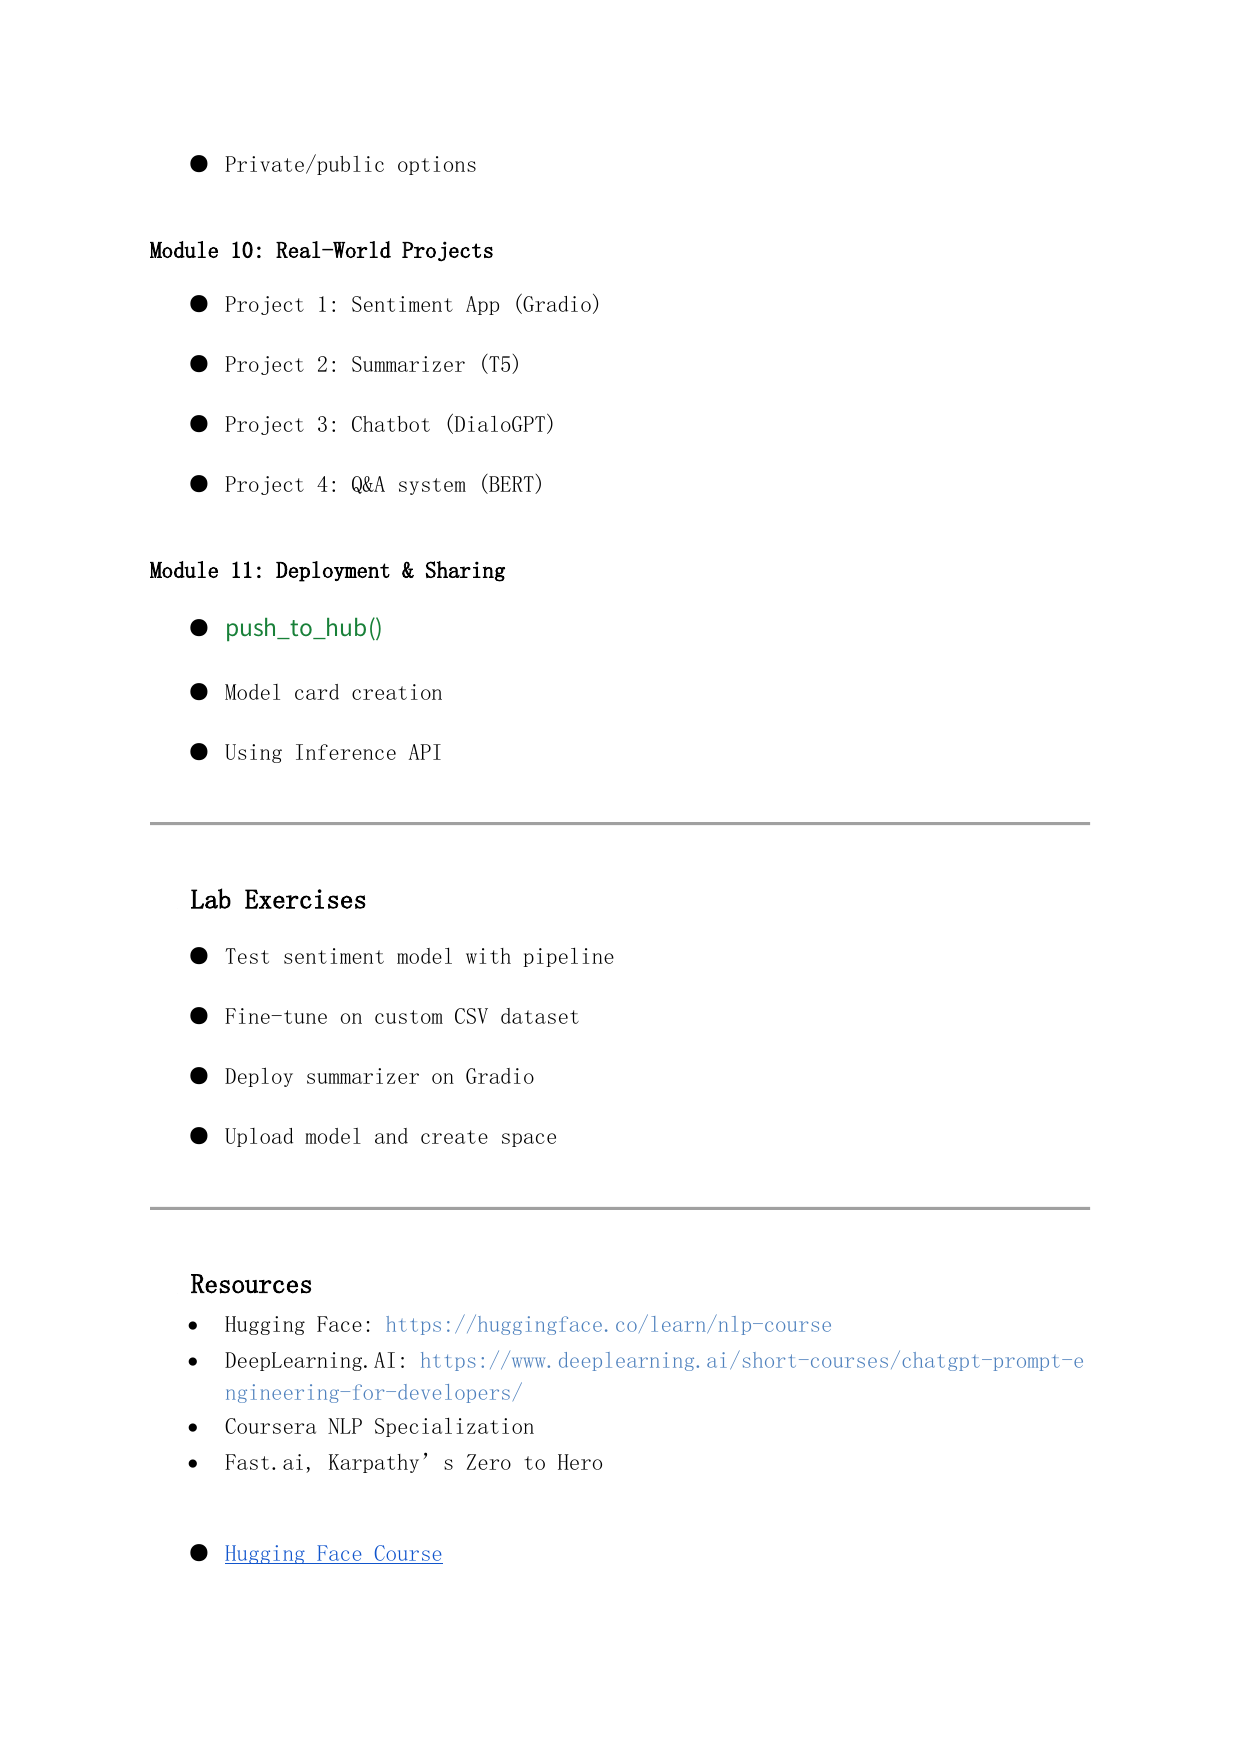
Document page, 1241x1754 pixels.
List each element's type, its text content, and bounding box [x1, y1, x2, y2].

list Using Inference API [187, 737, 1090, 793]
list Private/public options [187, 150, 1090, 206]
subtitle Module 10: Real-World Projects [150, 235, 1090, 261]
list Hugging Face: https://huggingface.co/learn/nlp-course [187, 1310, 1090, 1338]
subtitle Module 11: Deployment & Sharing [150, 555, 1090, 581]
list Model card creation [187, 677, 1090, 733]
list Deploy summarizer on Gradio [187, 1062, 1090, 1118]
subtitle 📖 Resources [150, 1266, 1090, 1297]
list Hugging Face Course [187, 1539, 1090, 1595]
subtitle 🧪 Lab Exercises [150, 881, 1090, 912]
list Test sentiment model with pipeline [187, 942, 1090, 998]
list Project 4: Q&A system (BERT) [187, 470, 1090, 526]
list Fine-tune on custom CSV dataset [187, 1002, 1090, 1058]
list Project 1: Sentiment App (Gradio) [187, 290, 1090, 346]
list DeepLearning.AI: https://www.deeplearning.ai/short-courses/chatgpt-prompt-engineering-for-developers/ [187, 1346, 1090, 1404]
list Upload model and create space [187, 1122, 1090, 1178]
list push_to_hub() [187, 610, 1090, 673]
list Coursera NLP Specialization [187, 1412, 1090, 1440]
list Project 3: Chatbot (DialoGPT) [187, 410, 1090, 466]
list Project 2: Summarizer (T5) [187, 350, 1090, 406]
list Fast.ai, Karpathy’s Zero to Hero [187, 1448, 1090, 1476]
